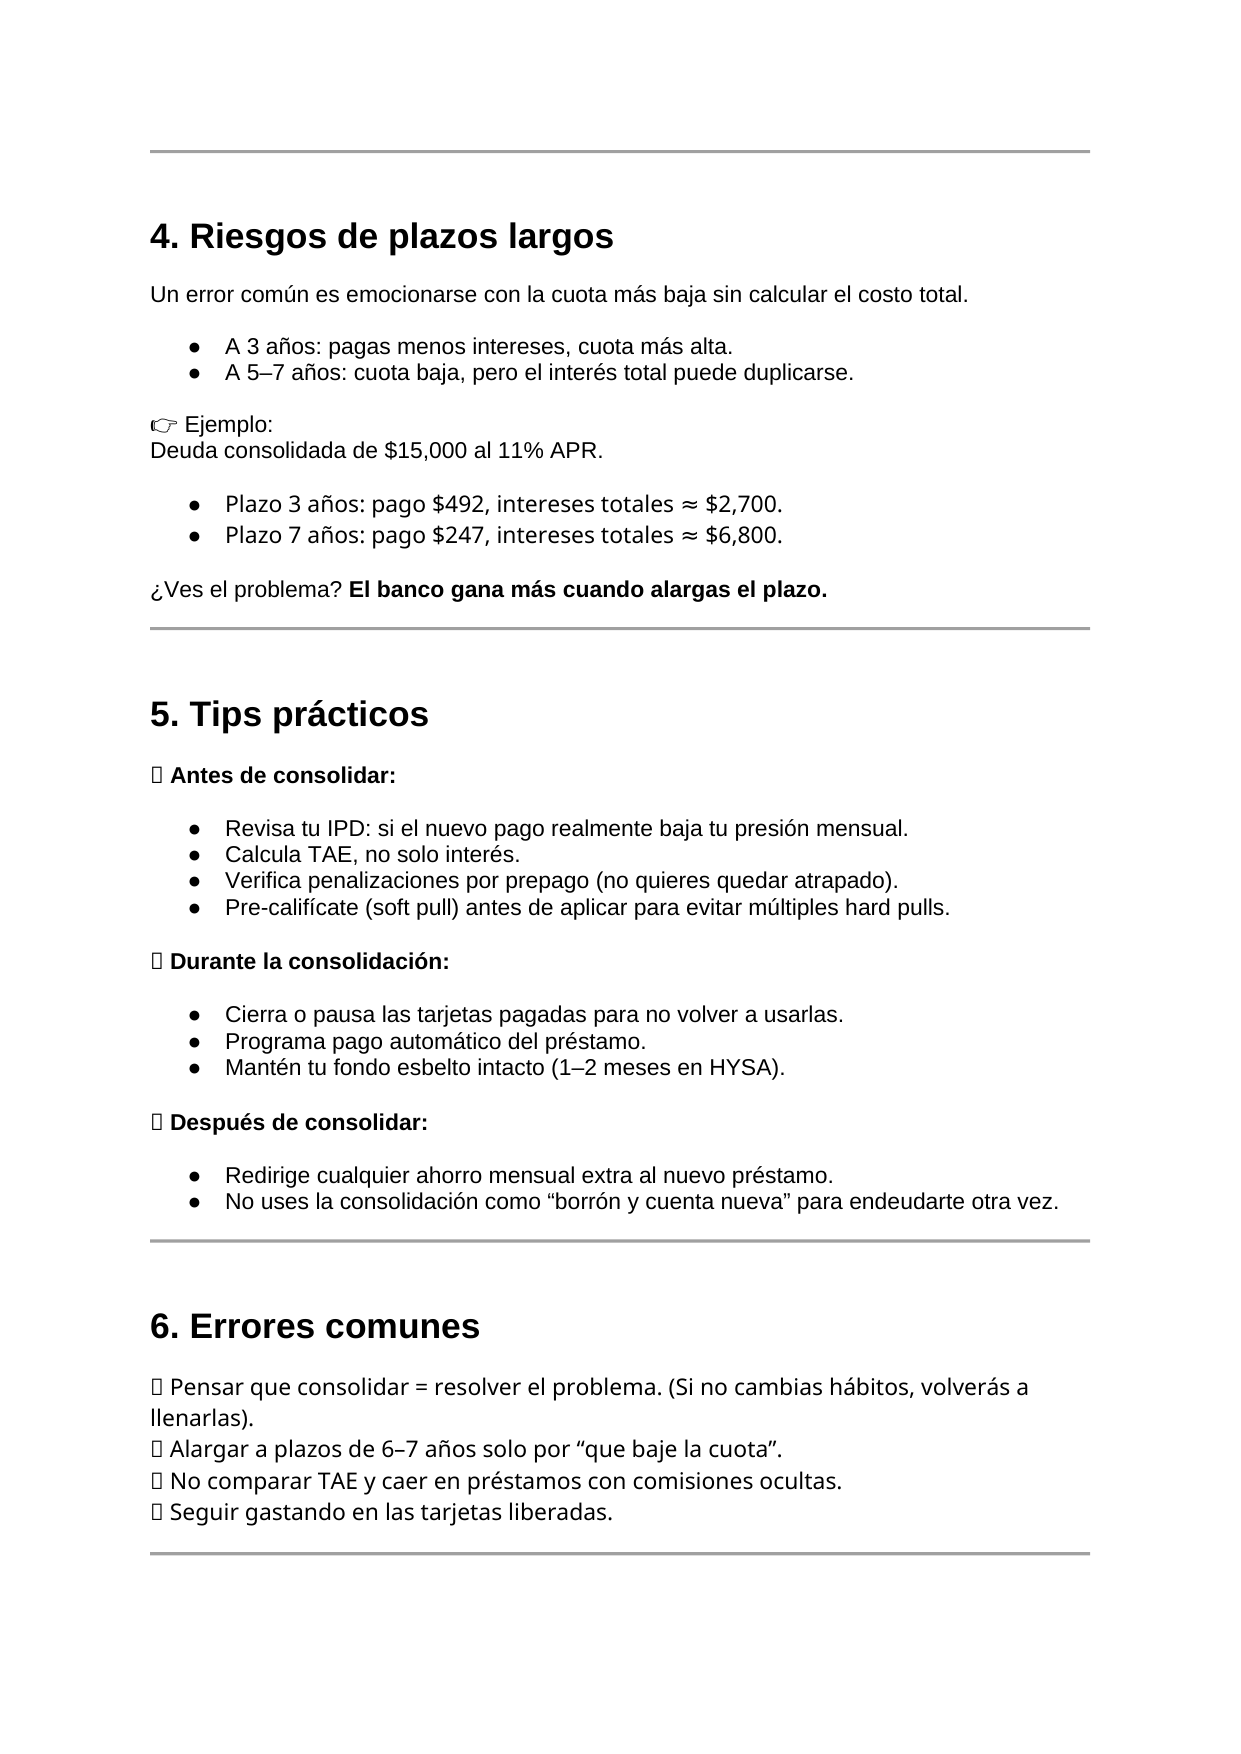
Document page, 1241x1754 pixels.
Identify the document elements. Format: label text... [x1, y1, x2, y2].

list Redirige cualquier ahorro mensual extra al nuevo préstamo. [187, 1162, 1090, 1188]
list No uses la consolidación como “borrón y cuenta nueva” para endeudarte otra vez. [187, 1188, 1090, 1214]
list Plazo 3 años: pago $492, intereses totales ≈ $2,700. [187, 488, 1090, 519]
text ✅ Antes de consolidar: [150, 758, 1090, 790]
text ✅ Durante la consolidación: [150, 945, 1090, 976]
subtitle 6. Errores comunes [150, 1305, 1090, 1346]
list Mantén tu fondo esbelto intacto (1–2 meses en HYSA). [187, 1054, 1090, 1081]
list A 5–7 años: cuota baja, pero el interés total puede duplicarse. [187, 359, 1090, 386]
list Pre-califícate (soft pull) antes de aplicar para evitar múltiples hard pulls. [187, 894, 1090, 920]
list Revisa tu IPD: si el nuevo pago realmente baja tu presión mensual. [187, 815, 1090, 841]
list Plazo 7 años: pago $247, intereses totales ≈ $6,800. [187, 519, 1090, 551]
text ¿Ves el problema? El banco gana más cuando alargas el plazo. [150, 576, 1090, 602]
list A 3 años: pagas menos intereses, cuota más alta. [187, 333, 1090, 359]
list Programa pago automático del préstamo. [187, 1028, 1090, 1054]
text 👉 Ejemplo: Deuda consolidada de $15,000 al 11% APR. [150, 411, 1090, 463]
text ✅ Después de consolidar: [150, 1106, 1090, 1137]
text ❌ Pensar que consolidar = resolver el problema. (Si no cambias hábitos, volverás a llenarlas). ❌ Alargar a plazos de 6–7 años solo por “que baje la cuota”. ❌ No comparar TAE y caer en préstamos con comisiones ocultas. ❌ Seguir gastando en las tarjetas liberadas. [150, 1371, 1090, 1527]
text Un error común es emocionarse con la cuota más baja sin calcular el costo total. [150, 281, 1090, 308]
list Verifica penalizaciones por prepago (no quieres quedar atrapado). [187, 867, 1090, 894]
list Cierra o pausa las tarjetas pagadas para no volver a usarlas. [187, 1001, 1090, 1028]
list Calcula TAE, no solo interés. [187, 841, 1090, 867]
subtitle 4. Riesgos de plazos largos [150, 216, 1090, 256]
subtitle 5. Tips prácticos [150, 693, 1090, 733]
